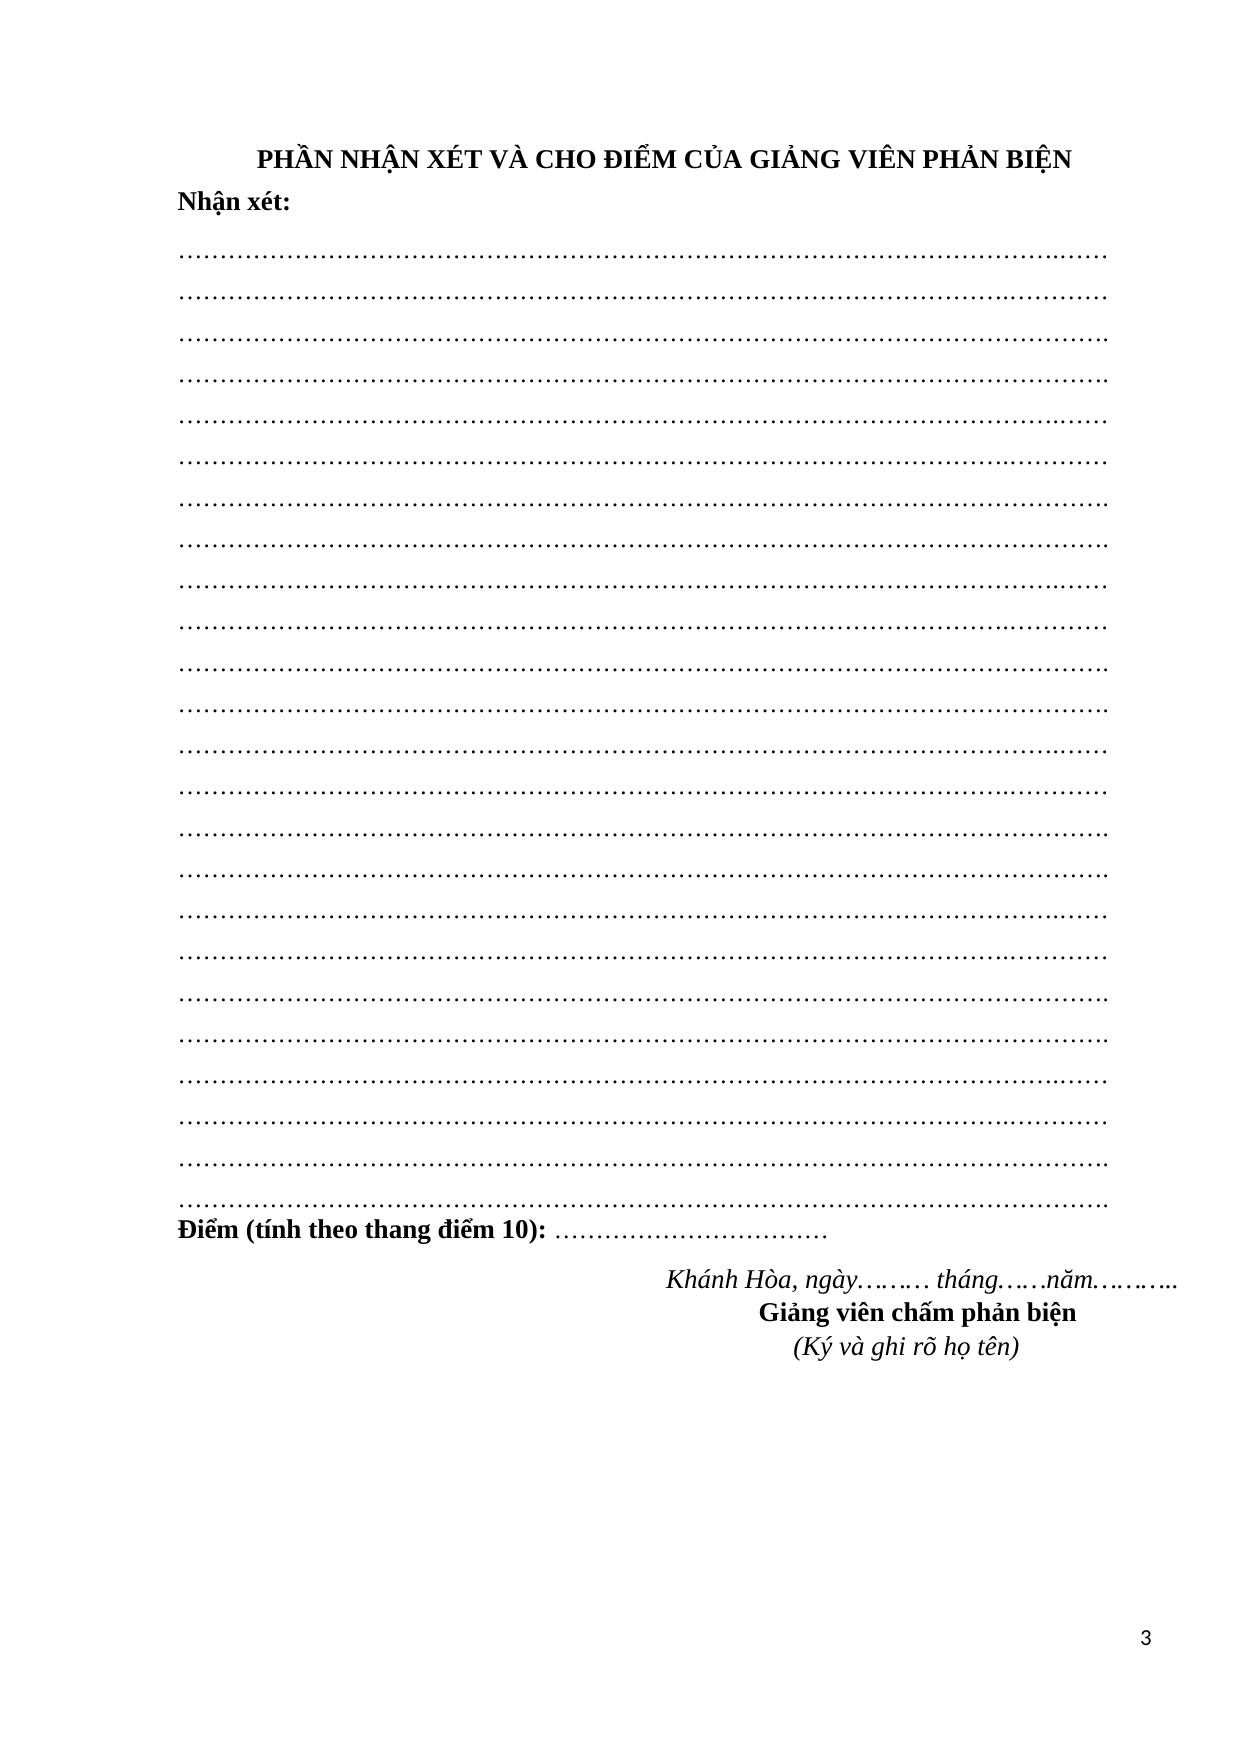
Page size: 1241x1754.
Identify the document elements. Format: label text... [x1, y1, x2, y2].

text …………………………………………………………………………………………………. [177, 483, 1152, 511]
text ……………………………………………………………………………………….………… [177, 936, 1152, 965]
text Nhận xét: [177, 185, 1152, 216]
text …………………………………………………………………………………………….…… [177, 235, 1152, 264]
text …………………………………………………………………………………………….…… [177, 730, 1152, 759]
text …………………………………………………………………………………………….…… [177, 400, 1152, 429]
text …………………………………………………………………………………………….…… [177, 565, 1152, 594]
text …………………………………………………………………………………………………. [177, 854, 1152, 883]
text Khánh Hòa, ngày……… tháng……năm……….. [215, 1263, 1152, 1294]
text …………………………………………………………………………………………………. [177, 813, 1152, 841]
text (Ký và ghi rõ họ tên) [200, 1330, 1152, 1361]
text ……………………………………………………………………………………….………… [177, 1101, 1152, 1130]
text …………………………………………………………………………………………………. [177, 359, 1152, 388]
text …………………………………………………………………………………………….…… [177, 895, 1152, 924]
text ……………………………………………………………………………………….………… [177, 441, 1152, 470]
text Điểm (tính theo thang điểm 10): …………………………… [177, 1213, 1152, 1244]
text PHẦN NHẬN XÉT VÀ CHO ĐIỂM CỦA GIẢNG VIÊN PHẢN BIỆN [177, 143, 1152, 174]
text ……………………………………………………………………………………….………… [177, 276, 1152, 305]
text …………………………………………………………………………………………….…… [177, 1060, 1152, 1089]
text …………………………………………………………………………………………………. [177, 524, 1152, 553]
text ……………………………………………………………………………………….………… [177, 606, 1152, 635]
text …………………………………………………………………………………………………. [177, 978, 1152, 1006]
text ……………………………………………………………………………………….………… [177, 771, 1152, 800]
text …………………………………………………………………………………………………. [177, 648, 1152, 676]
text …………………………………………………………………………………………………. [177, 689, 1152, 718]
text …………………………………………………………………………………………………. [177, 1143, 1152, 1171]
text Giảng viên chấm phản biện [200, 1296, 1152, 1328]
text …………………………………………………………………………………………………. [177, 318, 1152, 346]
text …………………………………………………………………………………………………. [177, 1019, 1152, 1048]
text …………………………………………………………………………………………………. [177, 1184, 1152, 1213]
